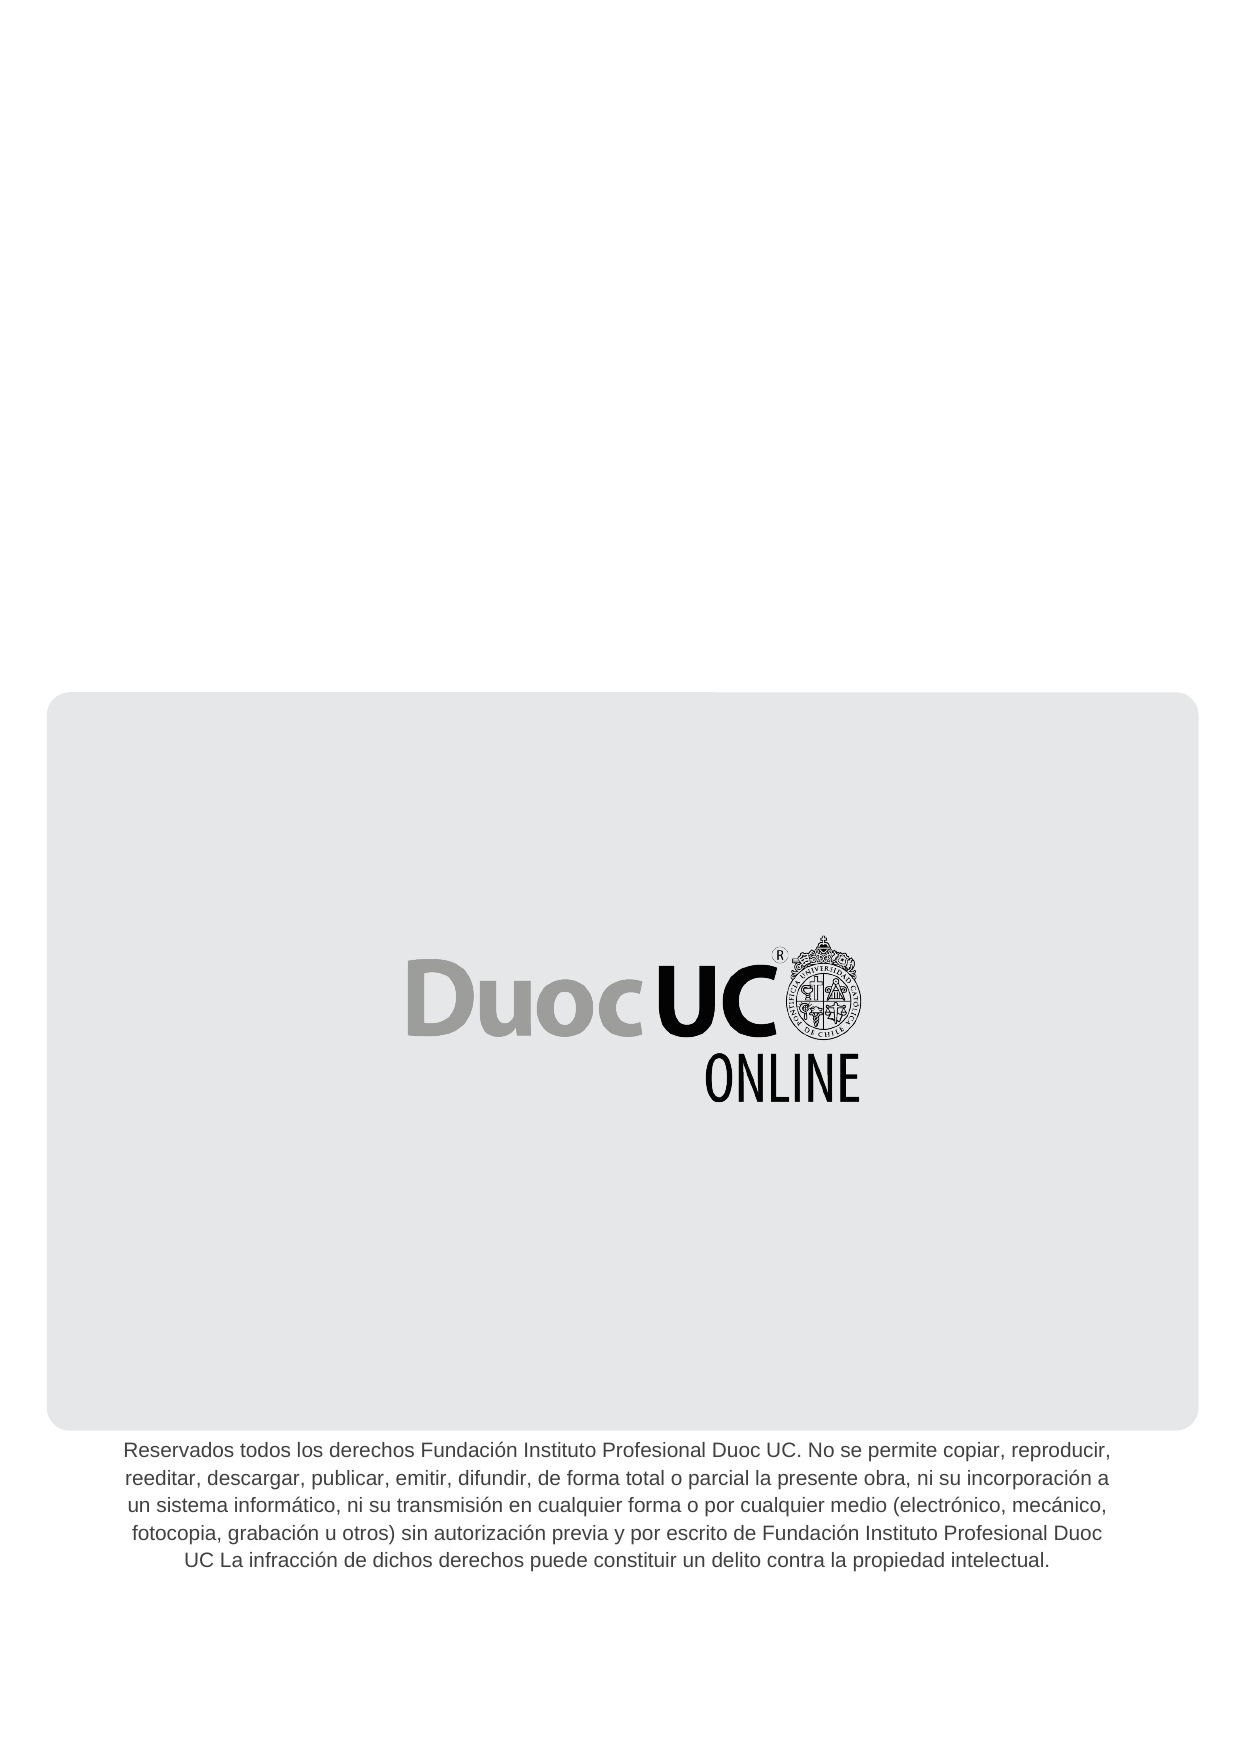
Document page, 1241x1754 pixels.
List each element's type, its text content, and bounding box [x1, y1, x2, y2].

text Reservados todos los derechos Fundación Instituto Profesional Duoc UC. No se permite copiar, reproducir, reeditar, descargar, publicar, emitir, difundir, de forma total o parcial la presente obra, ni su incorporación a un sistema informático, ni su transmisión en cualquier forma o por cualquier medio (electrónico, mecánico, fotocopia, grabación u otros) sin autorización previa y por escrito de Fundación Instituto Profesional Duoc UC La infracción de dichos derechos puede constituir un delito contra la propiedad intelectual. [118, 1438, 1117, 1572]
picture [391, 925, 882, 1119]
